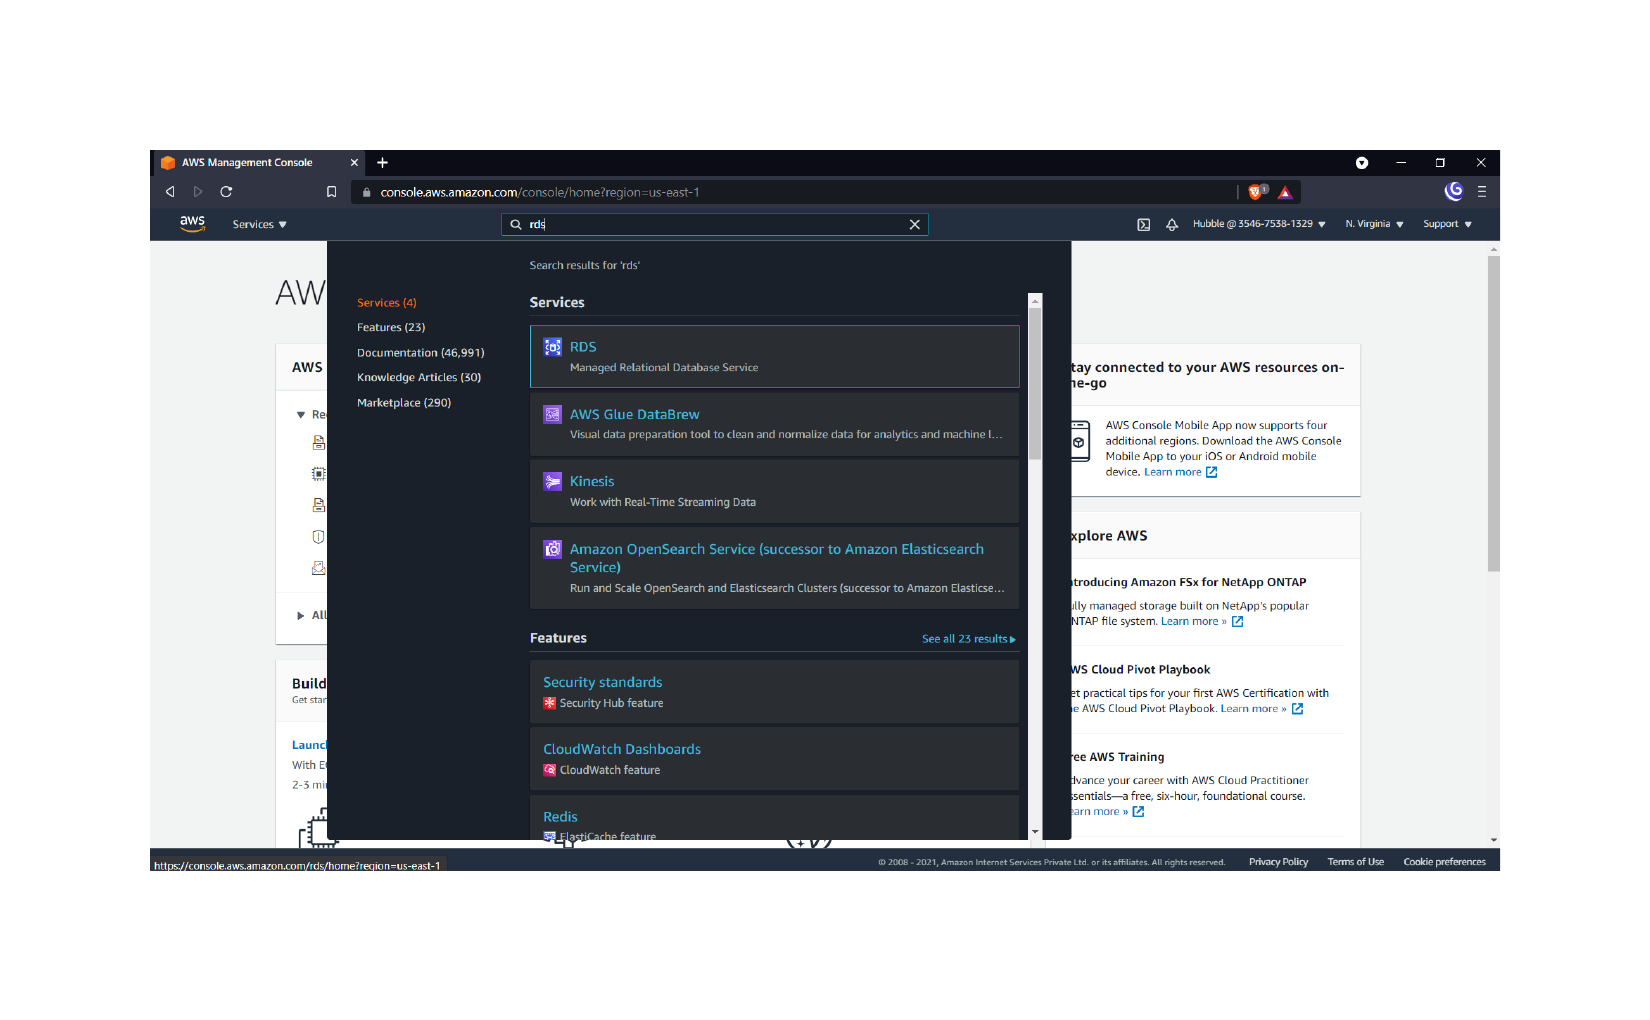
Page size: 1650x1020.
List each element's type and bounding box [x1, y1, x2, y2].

picture [150, 150, 1500, 871]
